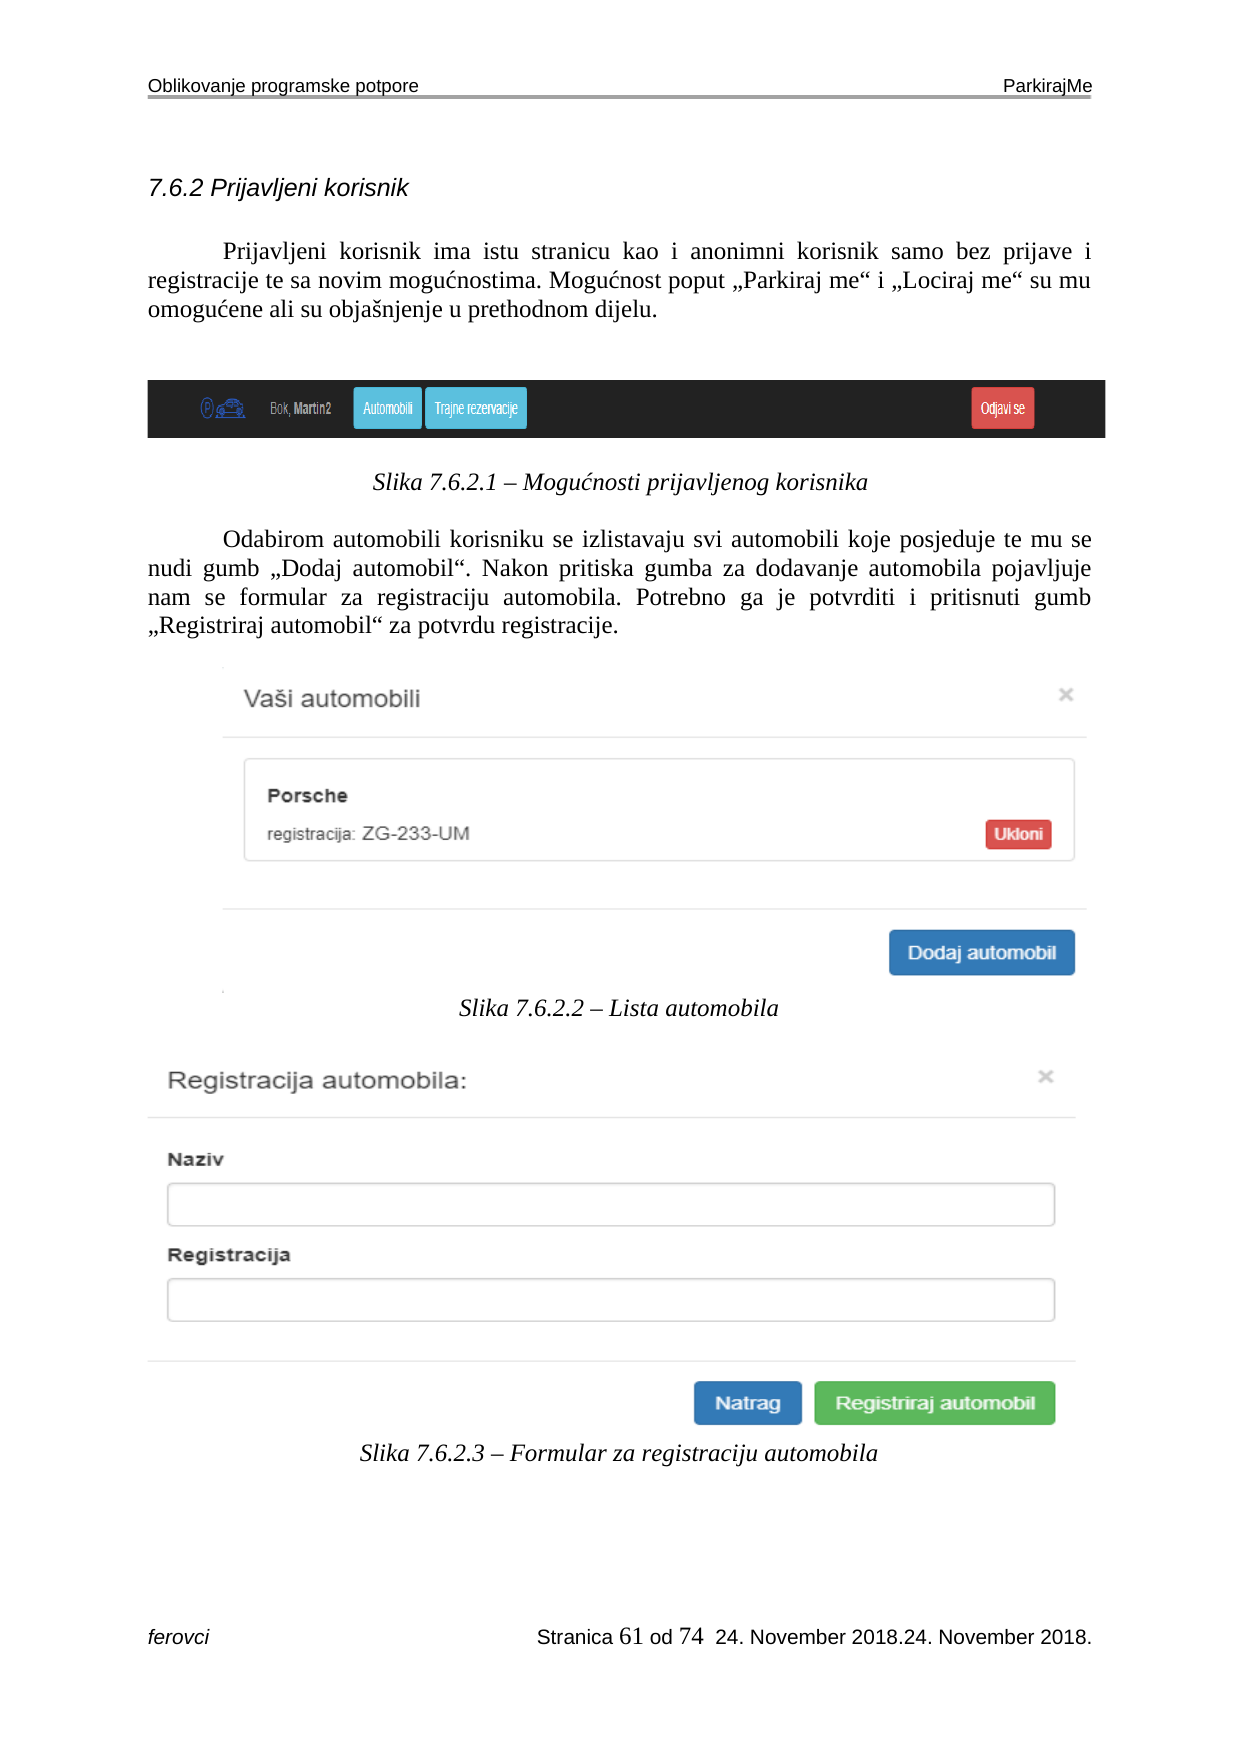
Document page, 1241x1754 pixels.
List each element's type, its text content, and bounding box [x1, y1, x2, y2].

text Prijavljeni korisnik ima istu stranicu kao i anonimni korisnik samo bez prijave i registracije te sa novim mogućnostima. Mogućnost poput „Parkiraj me“ i „Lociraj me“ su mu omogućene ali su objašnjenje u prethodnom dijelu. [148, 236, 1093, 323]
text Slika 7.6.2.2 – Lista automobila [148, 993, 1093, 1022]
picture [147, 380, 1106, 438]
subtitle 7.6.2 Prijavljeni korisnik [148, 173, 1093, 201]
text Slika 7.6.2.1 – Mogućnosti prijavljenog korisnika [148, 467, 1093, 495]
picture [147, 95, 1092, 99]
picture [222, 667, 1087, 993]
text Slika 7.6.2.3 – Formular za registraciju automobila [148, 1438, 1093, 1467]
text Odabirom automobili korisniku se izlistavaju svi automobili koje posjeduje te mu se nudi gumb „Dodaj automobil“. Nakon pritiska gumba za dodavanje automobila pojavljuje nam se formular za registraciju automobila. Potrebno ga je potvrditi i pritisnuti gumb „Registriraj automobil“ za potvrdu registracije. [148, 524, 1093, 639]
picture [147, 1050, 1076, 1438]
